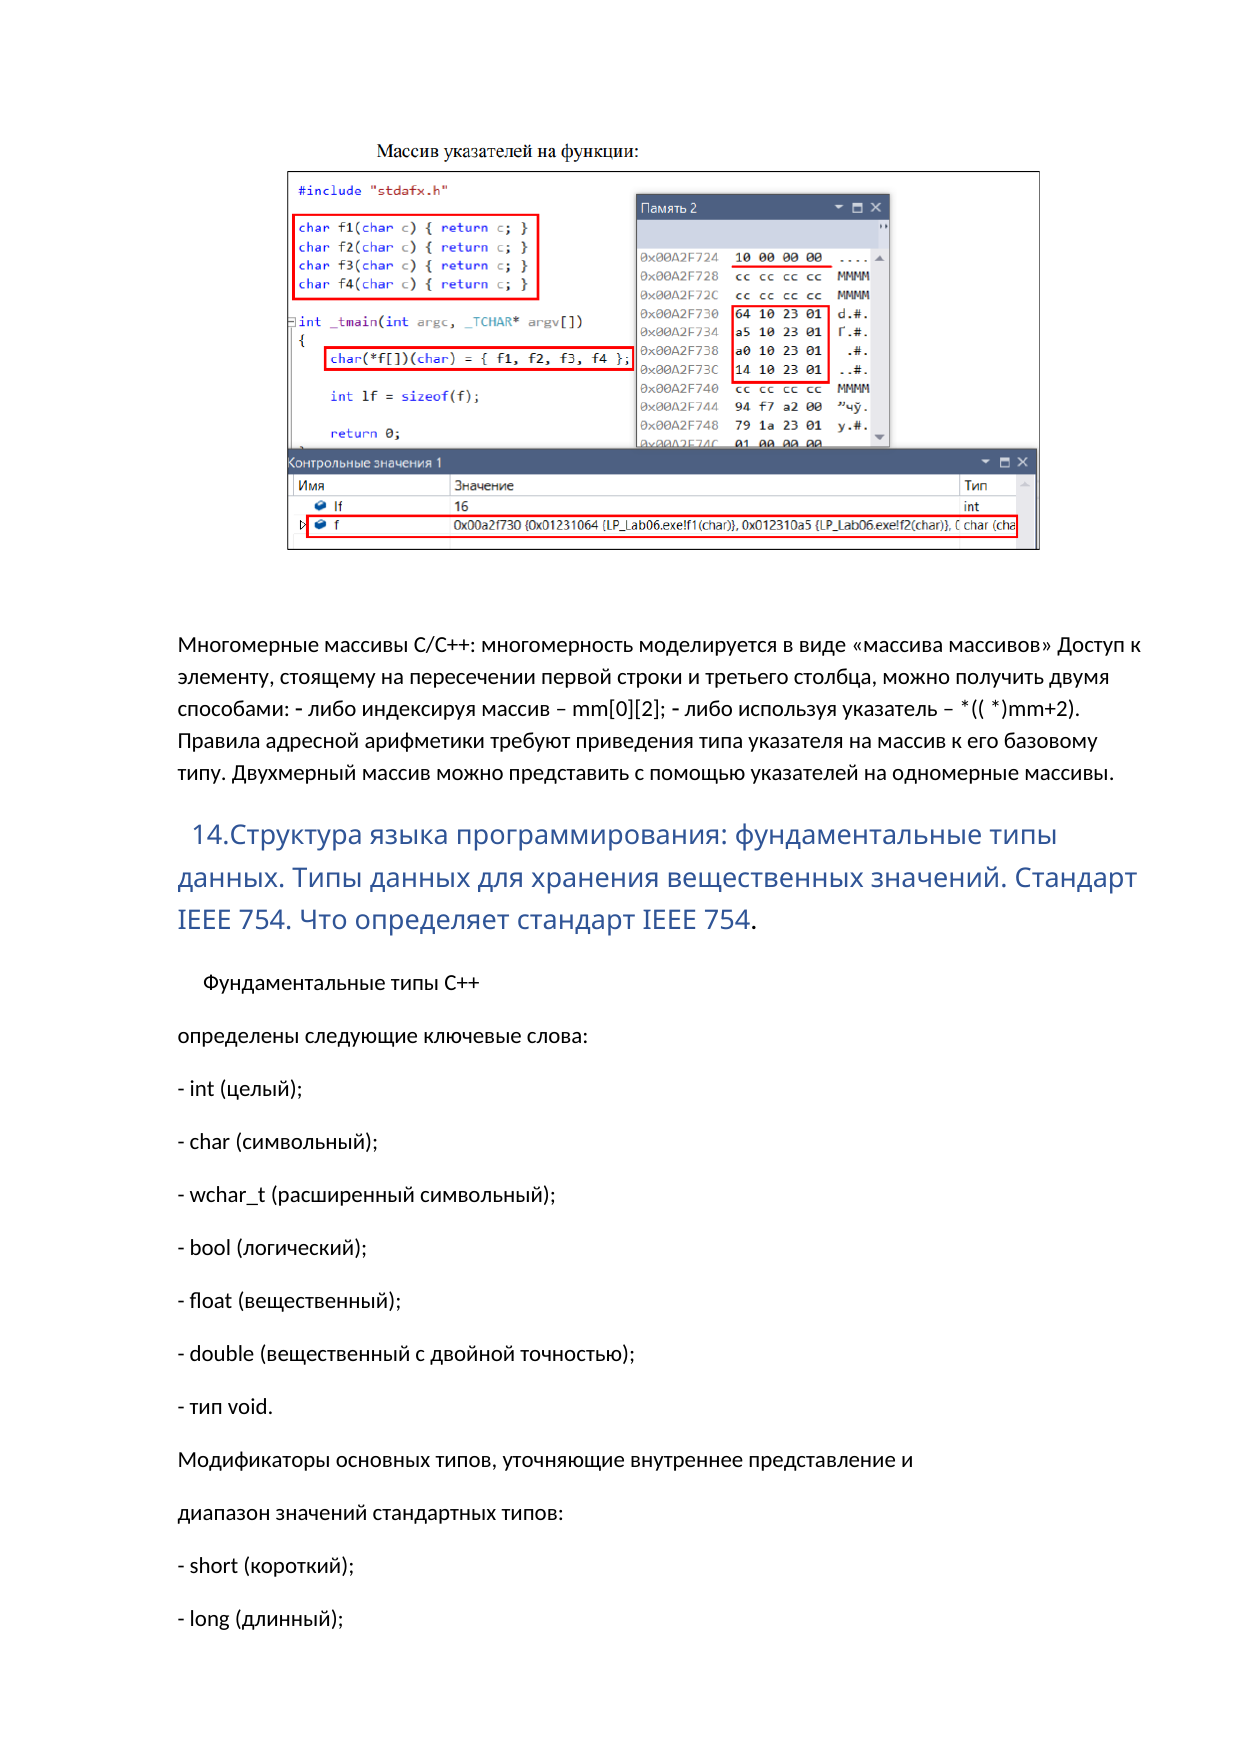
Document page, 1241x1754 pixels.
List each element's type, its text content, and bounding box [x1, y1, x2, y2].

text - bool (логический); [177, 1233, 1152, 1261]
text Многомерные массивы С/С++: многомерность моделируется в виде «массива массивов» Доступ к элементу, стоящему на пересечении первой строки и третьего столбца, можно получить двумя способами: либо индексируя массив – mm[0][2]; либо используя указатель – *(( *)mm+2). Правила адресной арифметики требуют приведения типа указателя на массив к его базовому типу. Двухмерный массив можно представить с помощью указателей на одномерные массивы. [177, 630, 1152, 787]
text - short (короткий); [177, 1551, 1152, 1579]
text Модификаторы основных типов, уточняющие внутреннее представление и [177, 1445, 1152, 1473]
text диапазон значений стандартных типов: [177, 1498, 1152, 1526]
text - тип void. [177, 1392, 1152, 1420]
picture [282, 118, 1047, 552]
text - float (вещественный); [177, 1286, 1152, 1314]
text - long (длинный); [177, 1604, 1152, 1632]
text определены следующие ключевые слова: [177, 1021, 1152, 1049]
text - char (символьный); [177, 1127, 1152, 1155]
text Фундаментальные типы C++ [177, 968, 1152, 996]
text 14.Структура языка программирования: фундаментальные типы данных. Типы данных для хранения вещественных значений. Стандарт IEEE 754. Что определяет стандарт IEEE 754. [177, 816, 1152, 937]
text - int (целый); [177, 1074, 1152, 1102]
text - wchar_t (расширенный символьный); [177, 1180, 1152, 1208]
text - double (вещественный с двойной точностью); [177, 1339, 1152, 1367]
